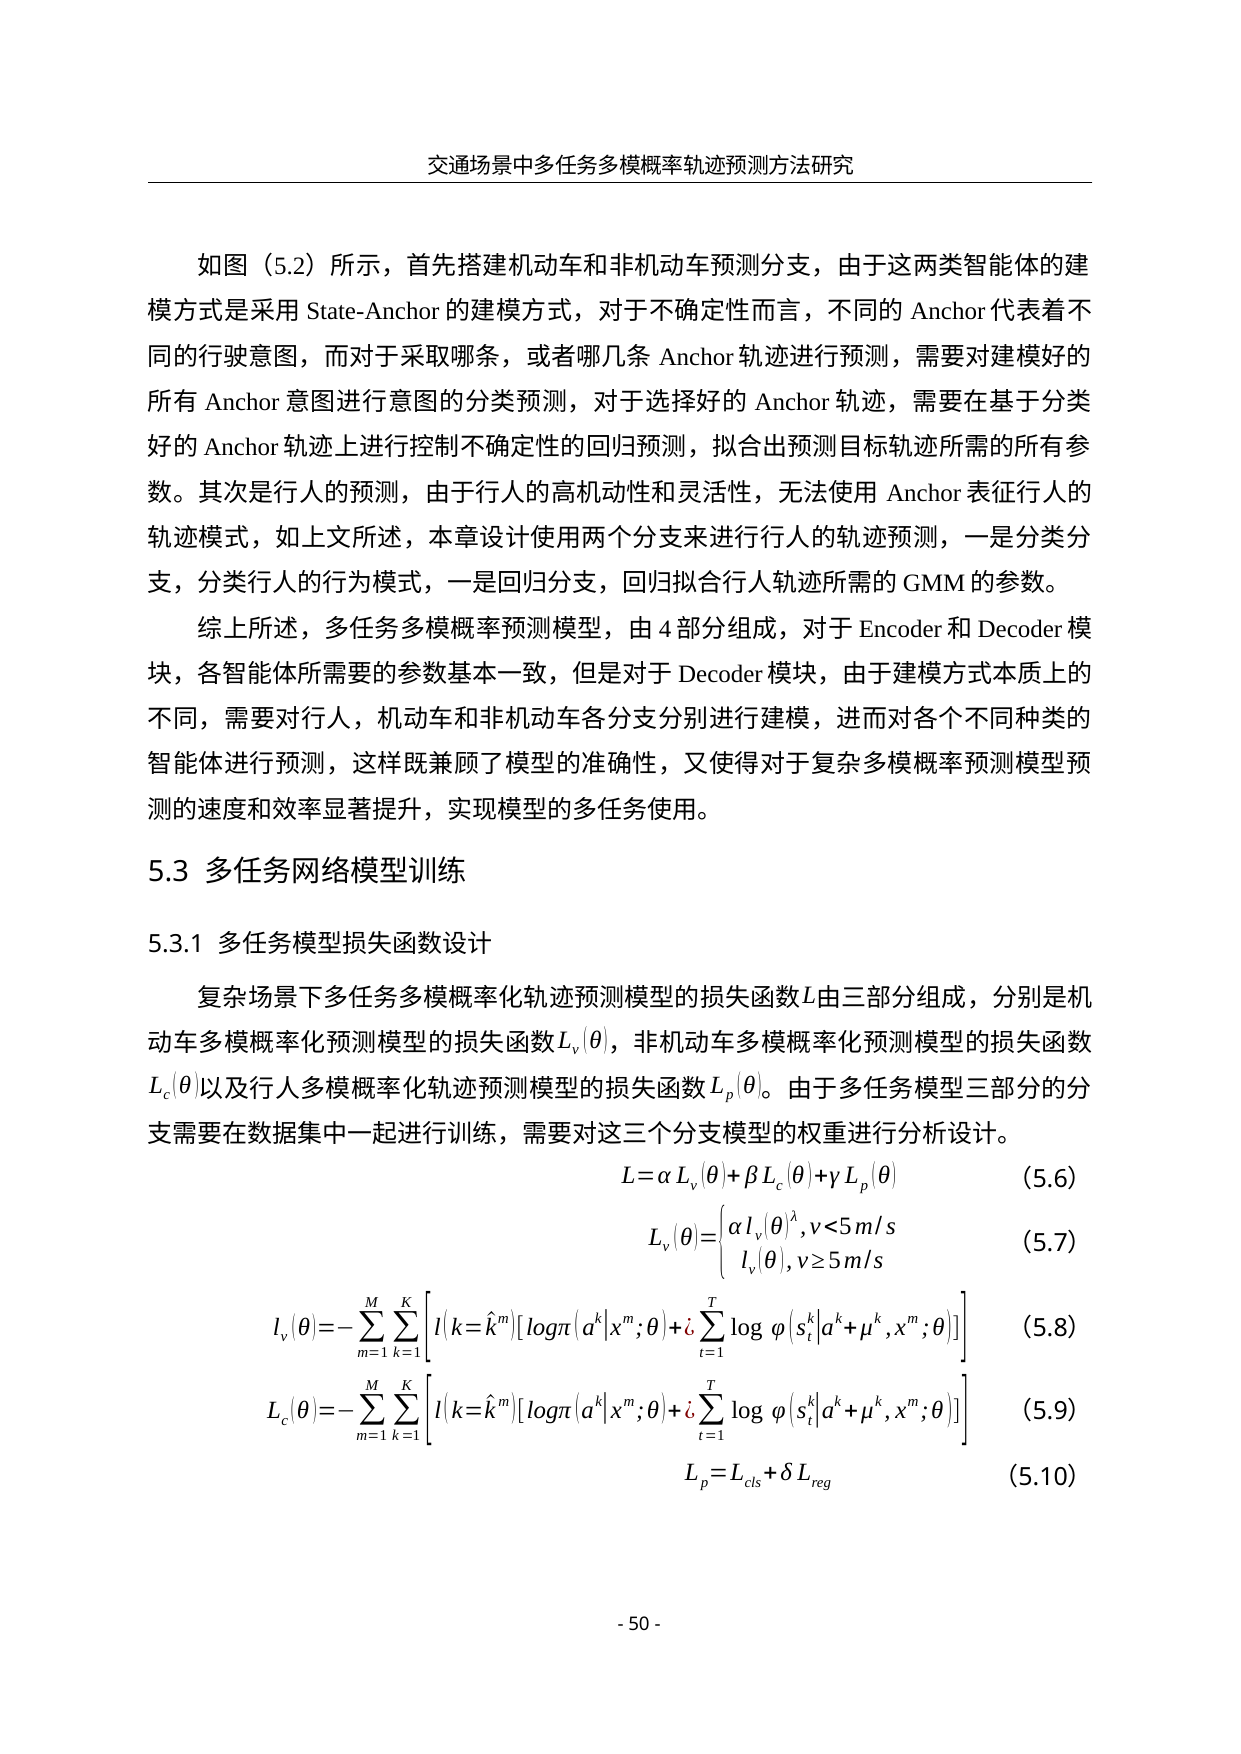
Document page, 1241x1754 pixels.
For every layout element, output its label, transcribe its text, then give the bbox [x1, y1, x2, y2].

subtitle 5.3.1 多任务模型损失函数设计 [148, 923, 1092, 959]
text 如图（5.2）所示，首先搭建机动车和非机动车预测分支，由于这两类智能体的建模方式是采用State-Anchor的建模方式，对于不确定性而言，不同的Anchor代表着不同的行驶意图，而对于采取哪条，或者哪几条Anchor轨迹进行预测，需要对建模好的所有Anchor意图进行意图的分类预测，对于选择好的Anchor轨迹，需要在基于分类好的Anchor轨迹上进行控制不确定性的回归预测，拟合出预测目标轨迹所需的所有参数。其次是行人的预测，由于行人的高机动性和灵活性，无法使用Anchor表征行人的轨迹模式，如上文所述，本章设计使用两个分支来进行行人的轨迹预测，一是分类分支，分类行人的行为模式，一是回归分支，回归拟合行人轨迹所需的GMM的参数。 [148, 246, 1092, 599]
text （5.8） [148, 1290, 1092, 1364]
text 复杂场景下多任务多模概率化轨迹预测模型的损失函数由三部分组成，分别是机动车多模概率化预测模型的损失函数，非机动车多模概率化预测模型的损失函数以及行人多模概率化轨迹预测模型的损失函数。由于多任务模型三部分的分支需要在数据集中一起进行训练，需要对这三个分支模型的权重进行分析设计。 [148, 977, 1092, 1150]
text （5.10） [148, 1457, 1092, 1493]
text 综上所述，多任务多模概率预测模型，由4部分组成，对于Encoder和Decoder模块，各智能体所需要的参数基本一致，但是对于Decoder模块，由于建模方式本质上的不同，需要对行人，机动车和非机动车各分支分别进行建模，进而对各个不同种类的智能体进行预测，这样既兼顾了模型的准确性，又使得对于复杂多模概率预测模型预测的速度和效率显著提升，实现模型的多任务使用。 [148, 608, 1092, 826]
text （5.6） [148, 1159, 1092, 1195]
text （5.9） [148, 1373, 1092, 1447]
text （5.7） [148, 1204, 1092, 1281]
subtitle 5.3 多任务网络模型训练 [148, 847, 1092, 889]
